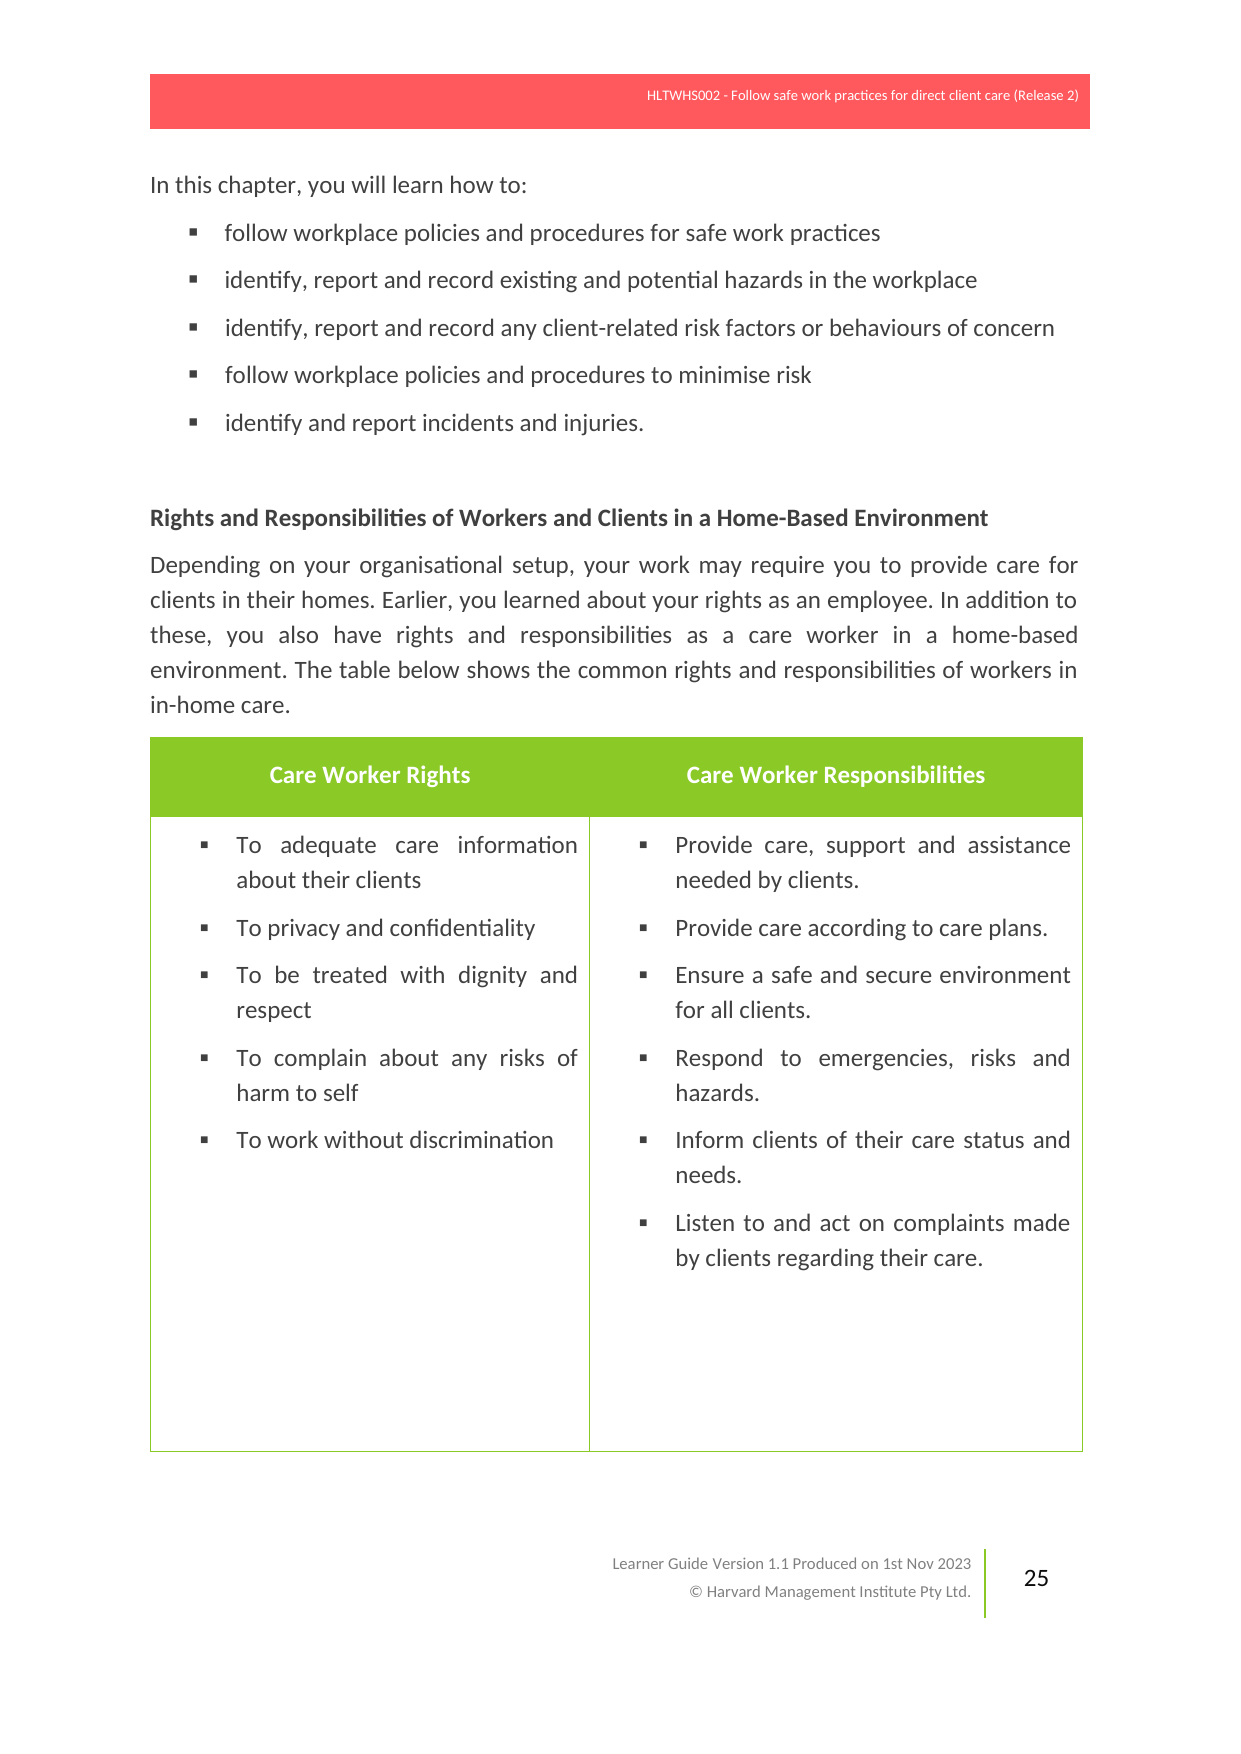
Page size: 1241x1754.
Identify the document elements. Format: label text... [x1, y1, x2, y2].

text In this chapter, you will learn how to: [150, 169, 1079, 200]
table_header Care Worker Responsibilities [590, 738, 1082, 816]
table_cell To adequate care information about their clients To privacy and confidentiality To be treated with dignity and respect To complain about any risks of harm to self To work without discrimination [151, 817, 589, 1451]
list identify and report incidents and injuries. [187, 407, 1079, 437]
table_header Care Worker Rights [151, 738, 589, 816]
text Depending on your organisational setup, your work may require you to provide care for clients in their homes. Earlier, you learned about your rights as an employee. In addition to these, you also have rights and responsibilities as a care worker in a home-based environment. The table below shows the common rights and responsibilities of workers in in-home care. [150, 549, 1080, 720]
list follow workplace policies and procedures to minimise risk [187, 359, 1079, 390]
list identify, report and record any client-related risk factors or behaviours of concern [187, 312, 1079, 342]
table_cell Provide care, support and assistance needed by clients. Provide care according to care plans. Ensure a safe and secure environment for all clients. Respond to emergencies, risks and hazards. Inform clients of their care status and needs. Listen to and act on complaints made by clients regarding their care. [590, 817, 1082, 1451]
list identify, report and record existing and potential hazards in the workplace [187, 264, 1079, 295]
list follow workplace policies and procedures for safe work practices [187, 217, 1079, 247]
text Rights and Responsibilities of Workers and Clients in a Home-Based Environment [150, 502, 1080, 532]
